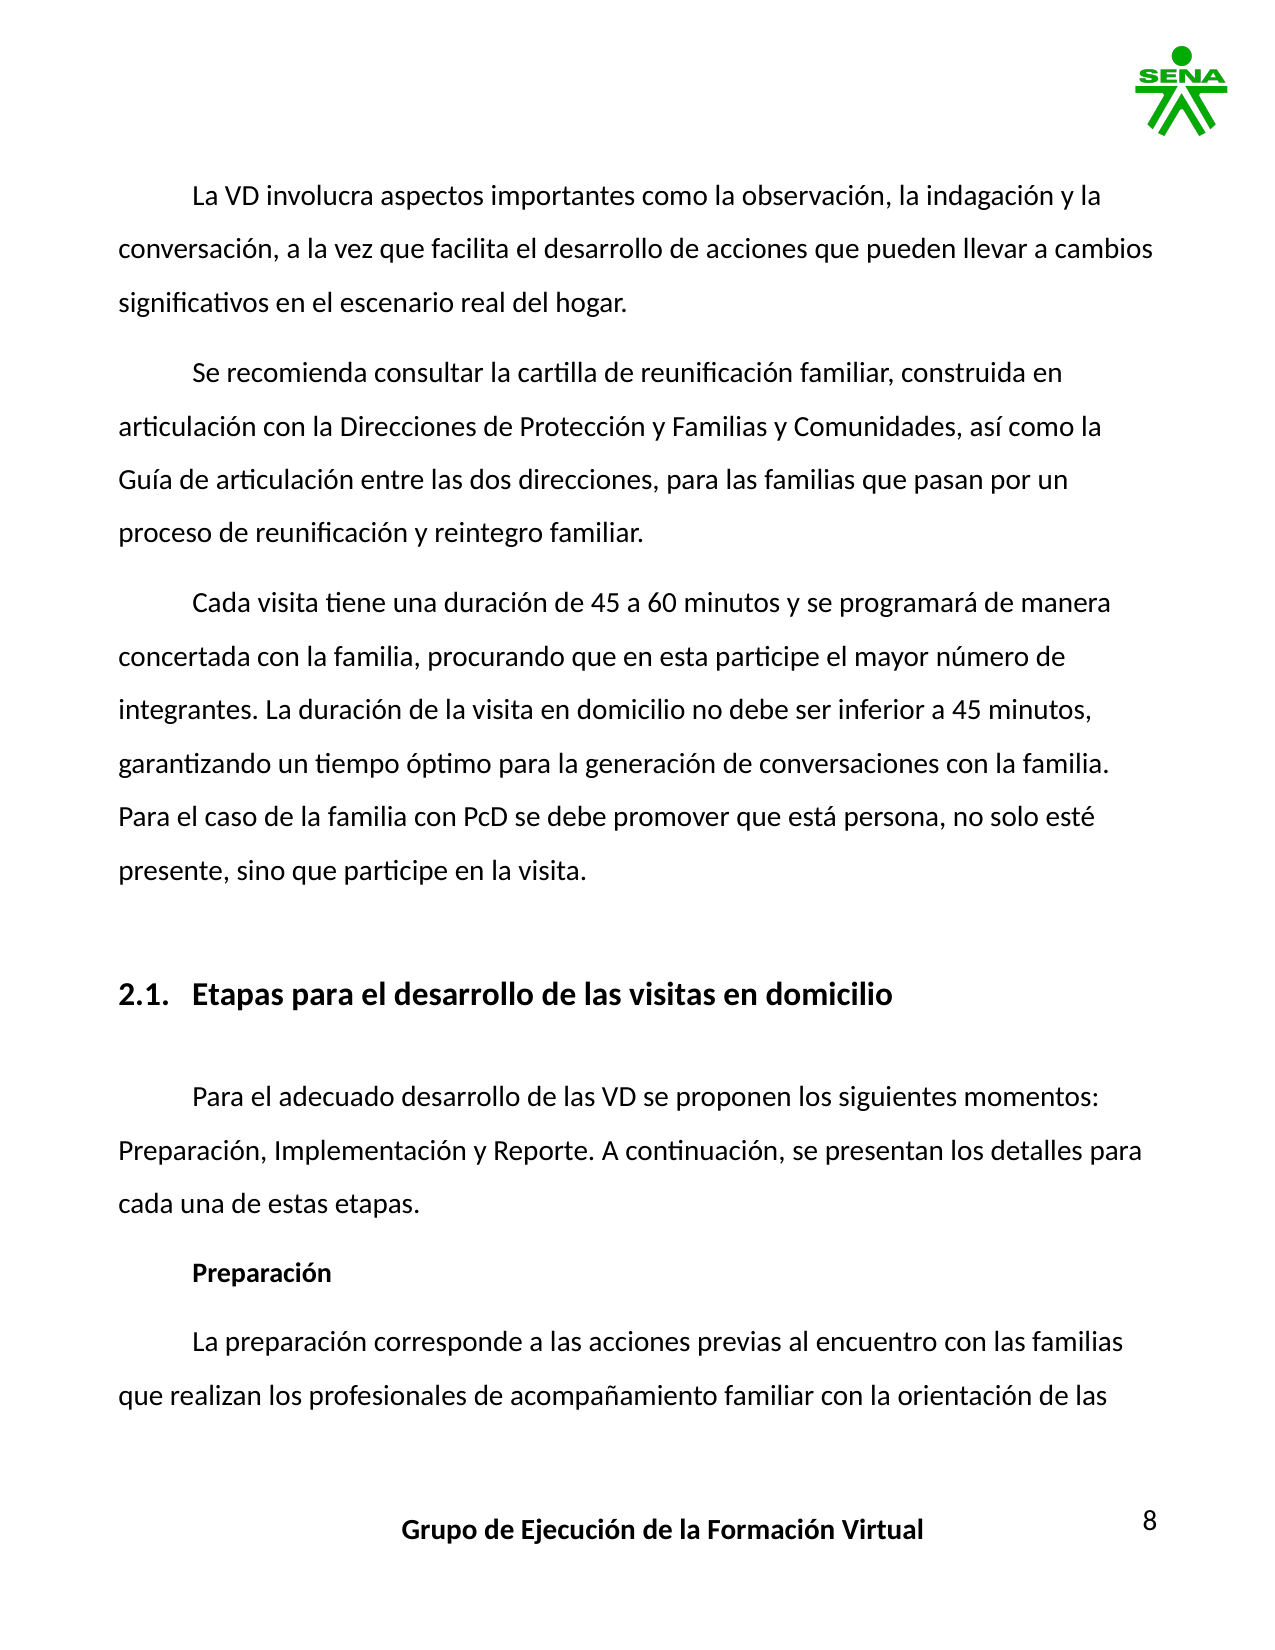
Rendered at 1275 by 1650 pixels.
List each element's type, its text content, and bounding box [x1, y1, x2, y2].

subtitle Etapas para el desarrollo de las visitas en domicilio [118, 973, 1157, 1013]
text La VD involucra aspectos importantes como la observación, la indagación y la conversación, a la vez que facilita el desarrollo de acciones que pueden llevar a cambios significativos en el escenario real del hogar. [118, 177, 1157, 320]
picture [1135, 46, 1228, 136]
text Se recomienda consultar la cartilla de reunificación familiar, construida en articulación con la Direcciones de Protección y Familias y Comunidades, así como la Guía de articulación entre las dos direcciones, para las familias que pasan por un proceso de reunificación y reintegro familiar. [118, 354, 1157, 550]
text Cada visita tiene una duración de 45 a 60 minutos y se programará de manera concertada con la familia, procurando que en esta participe el mayor número de integrantes. La duración de la visita en domicilio no debe ser inferior a 45 minutos, garantizando un tiempo óptimo para la generación de conversaciones con la familia. Para el caso de la familia con PcD se debe promover que está persona, no solo esté presente, sino que participe en la visita. [118, 584, 1157, 887]
text Para el adecuado desarrollo de las VD se proponen los siguientes momentos: Preparación, Implementación y Reporte. A continuación, se presentan los detalles para cada una de estas etapas. [118, 1078, 1157, 1221]
text Preparación [118, 1255, 1157, 1289]
